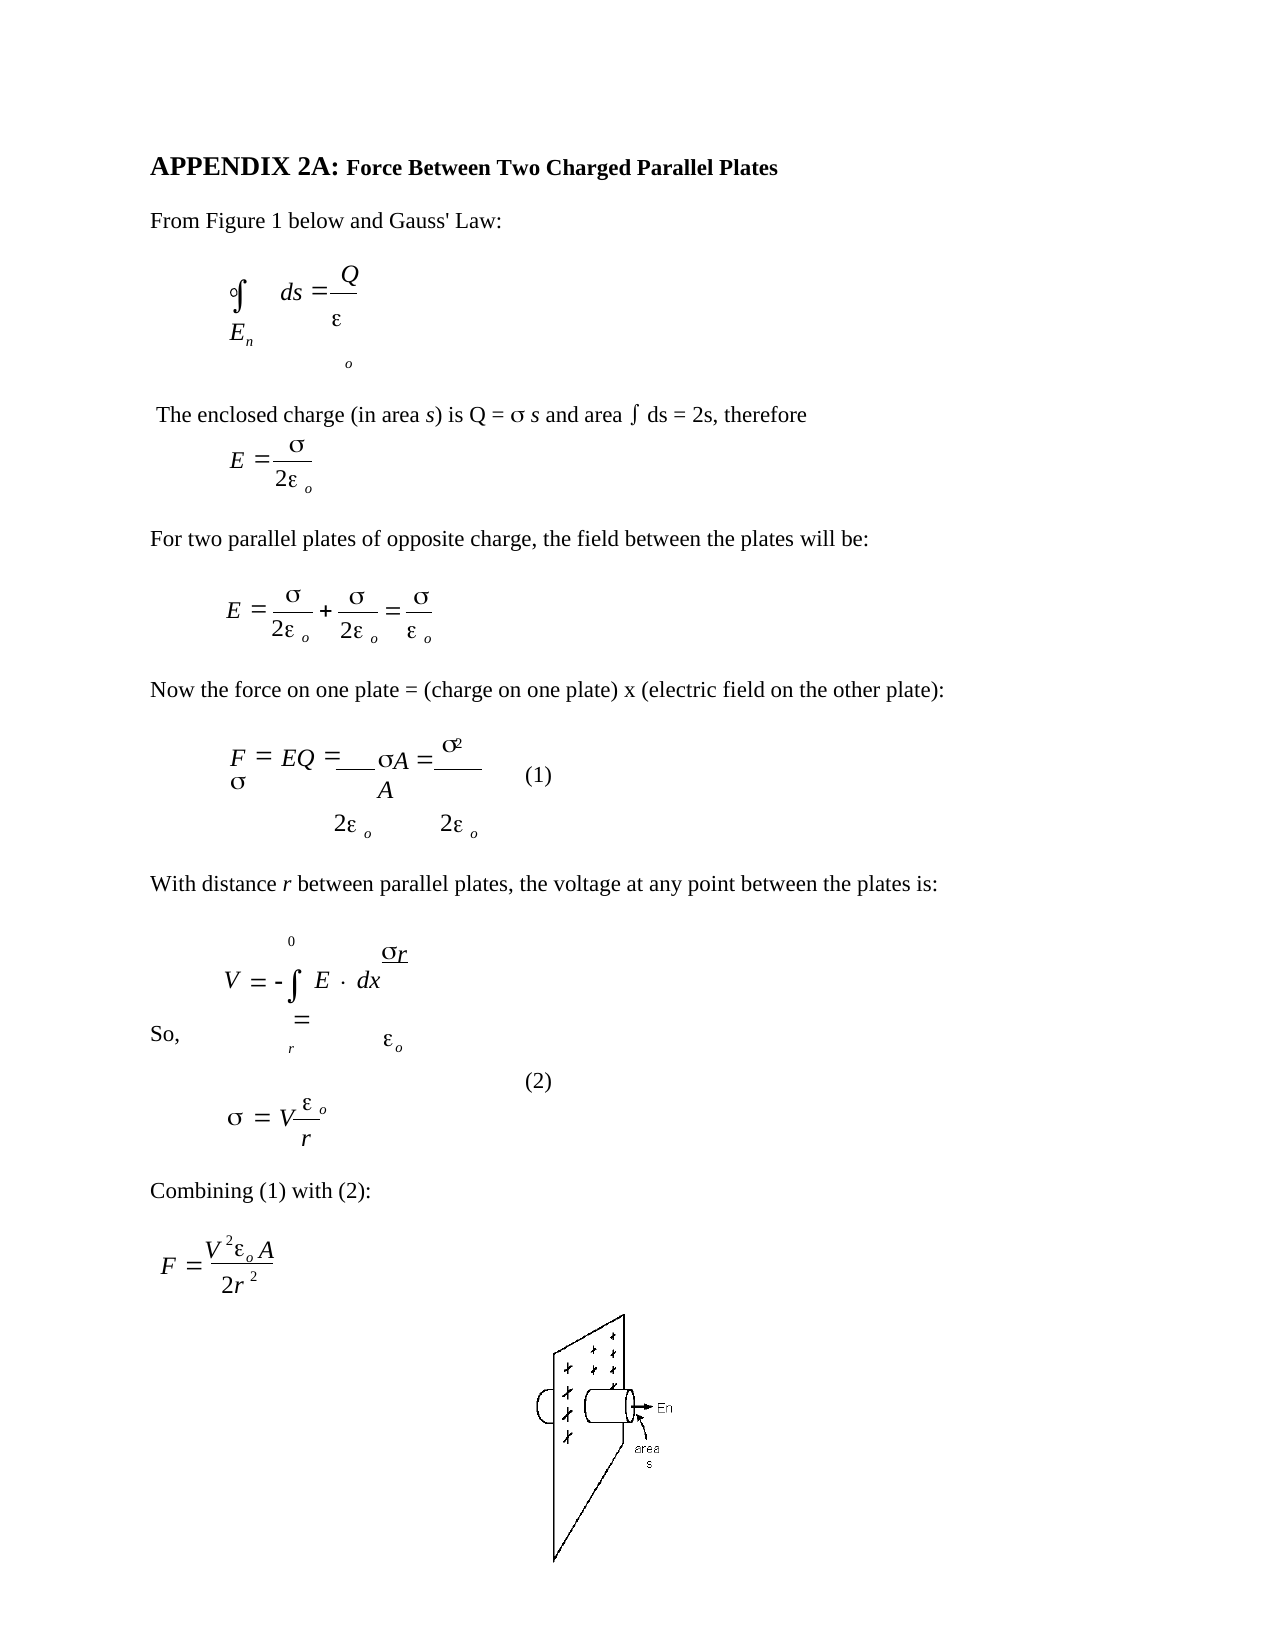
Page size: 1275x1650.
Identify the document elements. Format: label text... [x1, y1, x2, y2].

text r o [288, 1042, 410, 1057]
text APPENDIX 2A: Force Between Two Charged Parallel Plates [150, 150, 1098, 181]
text So, [150, 1019, 188, 1046]
text r [297, 1128, 317, 1151]
text 2r 2 [221, 1275, 276, 1299]
text   V  o [227, 1083, 405, 1128]
text 2 o  o [340, 620, 1098, 647]
text o [345, 355, 1098, 372]
text With distance r between parallel plates, the voltage at any point between the plates is: [150, 870, 1098, 896]
text 2 o [275, 469, 1098, 496]
text 0 r [288, 927, 1098, 968]
text V 2 A [204, 1231, 1098, 1252]
text 2 o [440, 811, 1098, 842]
text E   [229, 427, 1098, 469]
text F  o [160, 1252, 282, 1275]
text Now the force on one plate = (charge on one plate) x (electric field on the other plate): [150, 675, 1098, 701]
text V   E  dx  [222, 968, 382, 1042]
text (2) [525, 1067, 1098, 1094]
text 2 o [139, 811, 373, 842]
text  [331, 301, 1098, 332]
text The enclosed charge (in area s) is Q =  s and area  ds = 2s, therefore [156, 399, 1098, 427]
text     [319, 577, 1098, 620]
text 2 o [139, 619, 310, 646]
text ds  Q [280, 261, 1098, 301]
text For two parallel plates of opposite charge, the field between the plates will be: [150, 524, 1098, 550]
text  En [229, 272, 279, 355]
text F  EQ   [230, 731, 369, 801]
text (1) [525, 754, 1098, 788]
text From Figure 1 below and Gauss' Law: [150, 207, 1098, 233]
picture [529, 1307, 677, 1572]
text E   [139, 575, 301, 619]
text Combining (1) with (2): [150, 1177, 1098, 1203]
text A   A [378, 734, 492, 811]
